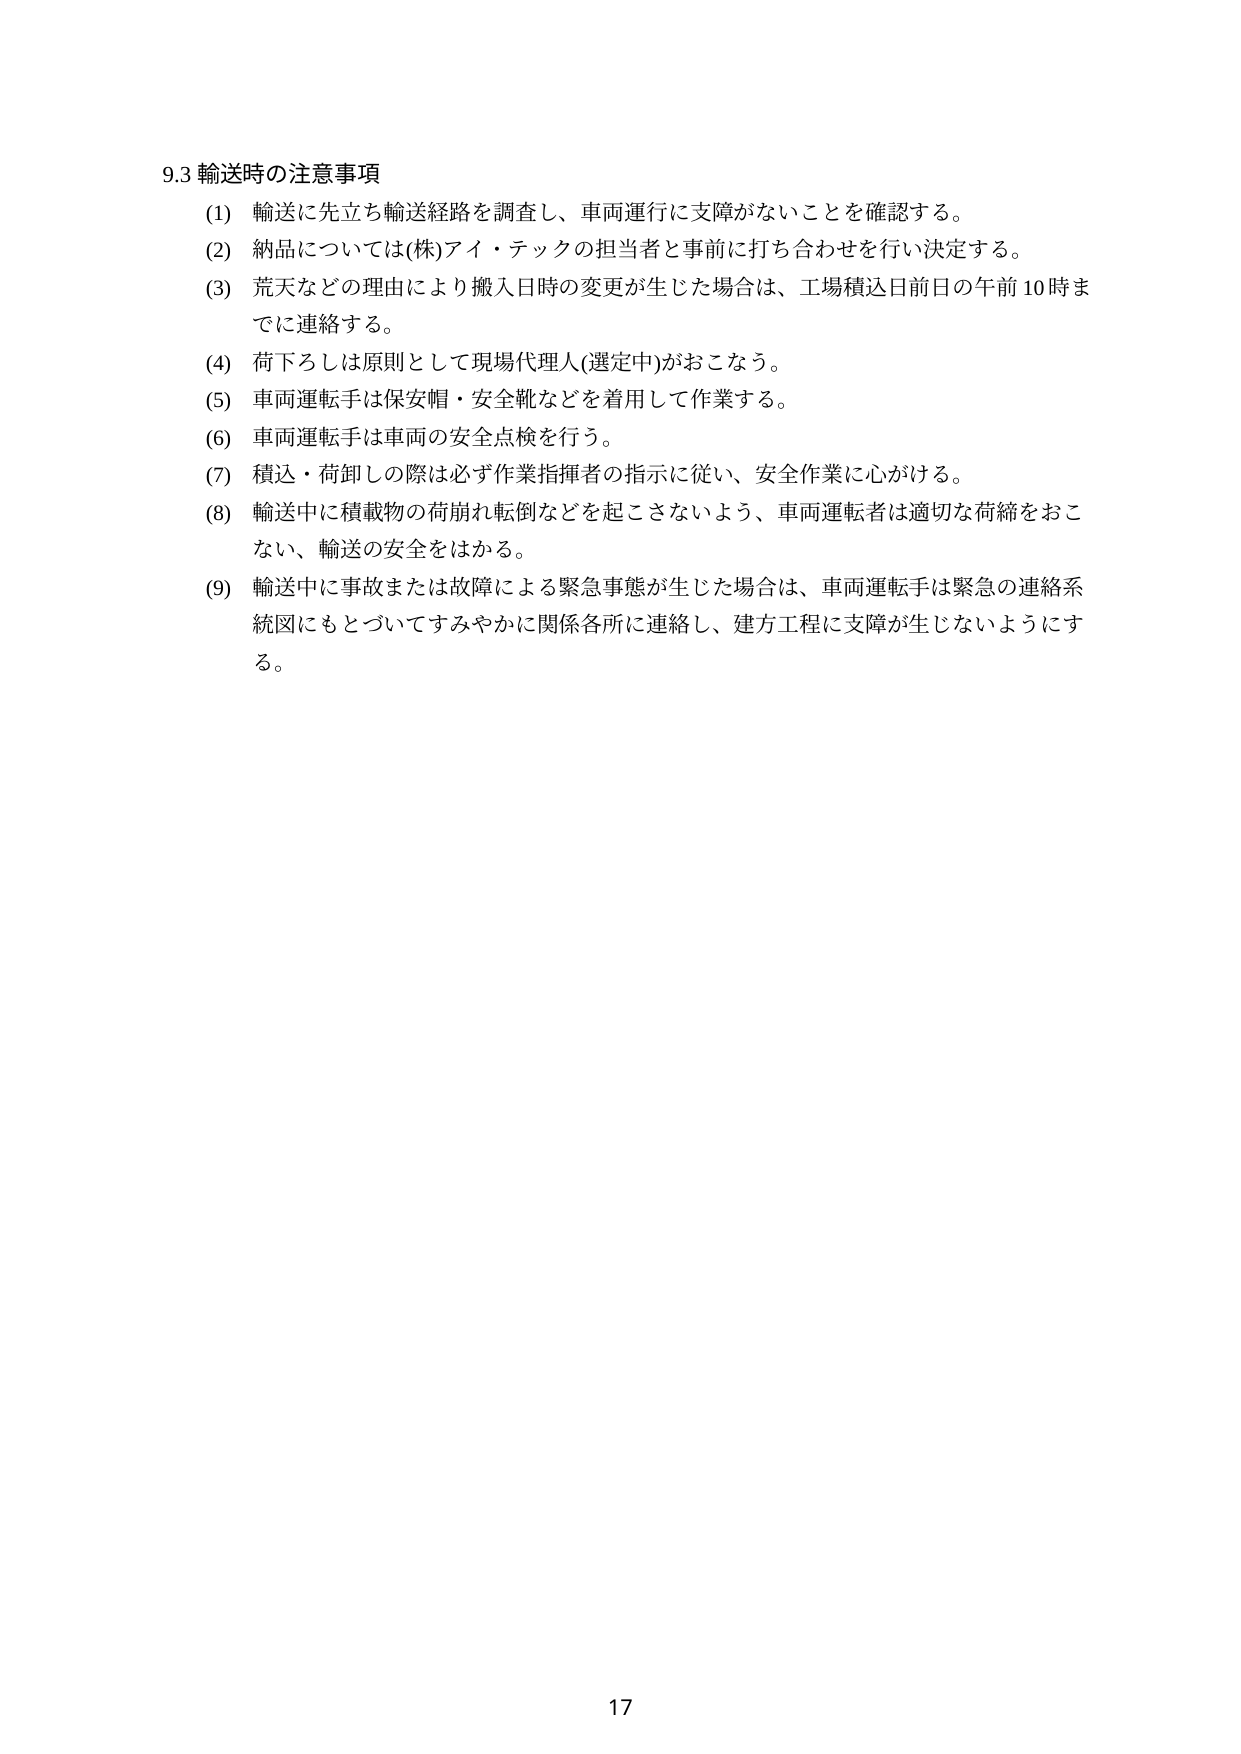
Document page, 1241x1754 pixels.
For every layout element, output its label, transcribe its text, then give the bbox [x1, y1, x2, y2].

list 車両運転手は保安帽・安全靴などを着用して作業する。 [206, 379, 1100, 417]
list 輸送に先立ち輸送経路を調査し、車両運行に支障がないことを確認する。 [206, 192, 1100, 229]
list 納品については(株)アイ・テックの担当者と事前に打ち合わせを行い決定する。 [206, 229, 1100, 267]
subtitle 輸送時の注意事項 [162, 154, 1122, 192]
list 荷下ろしは原則として現場代理人(選定中)がおこなう。 [206, 342, 1100, 379]
list 輸送中に積載物の荷崩れ転倒などを起こさないよう、車両運転者は適切な荷締をおこない、輸送の安全をはかる。 [206, 492, 1100, 567]
list 車両運転手は車両の安全点検を行う。 [206, 417, 1100, 454]
list 荒天などの理由により搬入日時の変更が生じた場合は、工場積込日前日の午前10時までに連絡する。 [206, 267, 1100, 342]
list 積込・荷卸しの際は必ず作業指揮者の指示に従い、安全作業に心がける。 [206, 454, 1100, 492]
list 輸送中に事故または故障による緊急事態が生じた場合は、車両運転手は緊急の連絡系統図にもとづいてすみやかに関係各所に連絡し、建方工程に支障が生じないようにする。 [206, 567, 1100, 679]
